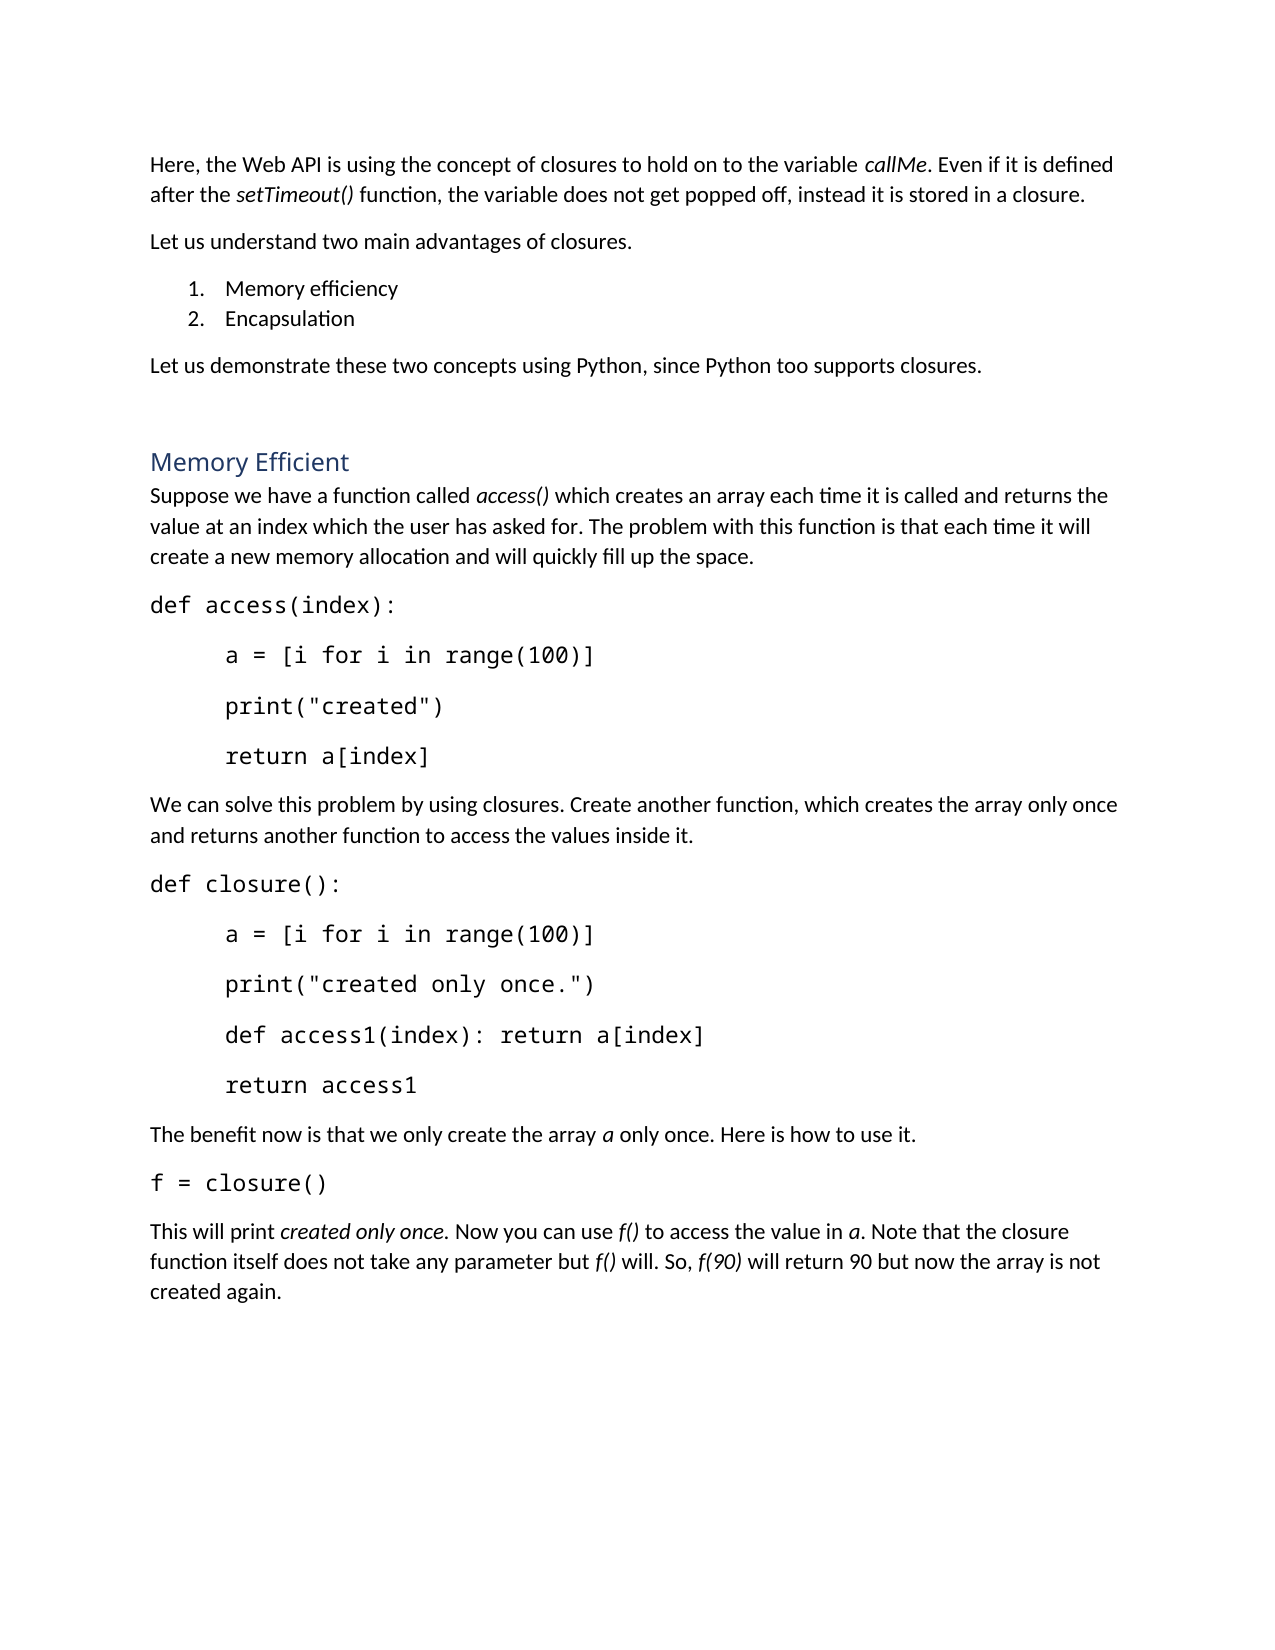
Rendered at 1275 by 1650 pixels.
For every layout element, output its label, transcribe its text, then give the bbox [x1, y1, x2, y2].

list Memory efficiency [187, 274, 1125, 302]
text def access1(index): return a[index] [150, 1019, 1125, 1050]
text a = [i for i in range(100)] [150, 918, 1125, 949]
text def access(index): [150, 589, 1125, 620]
text Let us understand two main advantages of closures. [150, 227, 1125, 255]
text Let us demonstrate these two concepts using Python, since Python too supports closures. [150, 351, 1125, 379]
text This will print created only once. Now you can use f() to access the value in a. Note that the closure function itself does not take any parameter but f() will. So, f(90) will return 90 but now the array is not created again. [150, 1217, 1125, 1305]
text a = [i for i in range(100)] [150, 639, 1125, 671]
text The benefit now is that we only create the array a only once. Here is how to use it. [150, 1120, 1125, 1148]
text return access1 [150, 1069, 1125, 1101]
subtitle Memory Efficient [150, 445, 1125, 479]
text print("created only once.") [150, 968, 1125, 1000]
text print("created") [150, 690, 1125, 721]
text Suppose we have a function called access() which creates an array each time it is called and returns the value at an index which the user has asked for. The problem with this function is that each time it will create a new memory allocation and will quickly fill up the space. [150, 482, 1125, 570]
text We can solve this problem by using closures. Create another function, which creates the array only once and returns another function to access the values inside it. [150, 791, 1125, 849]
list Encapsulation [187, 304, 1125, 332]
text def closure(): [150, 868, 1125, 899]
text f = closure() [150, 1167, 1125, 1198]
text return a[index] [150, 740, 1125, 771]
text Here, the Web API is using the concept of closures to hold on to the variable callMe. Even if it is defined after the setTimeout() function, the variable does not get popped off, instead it is stored in a closure. [150, 150, 1125, 208]
